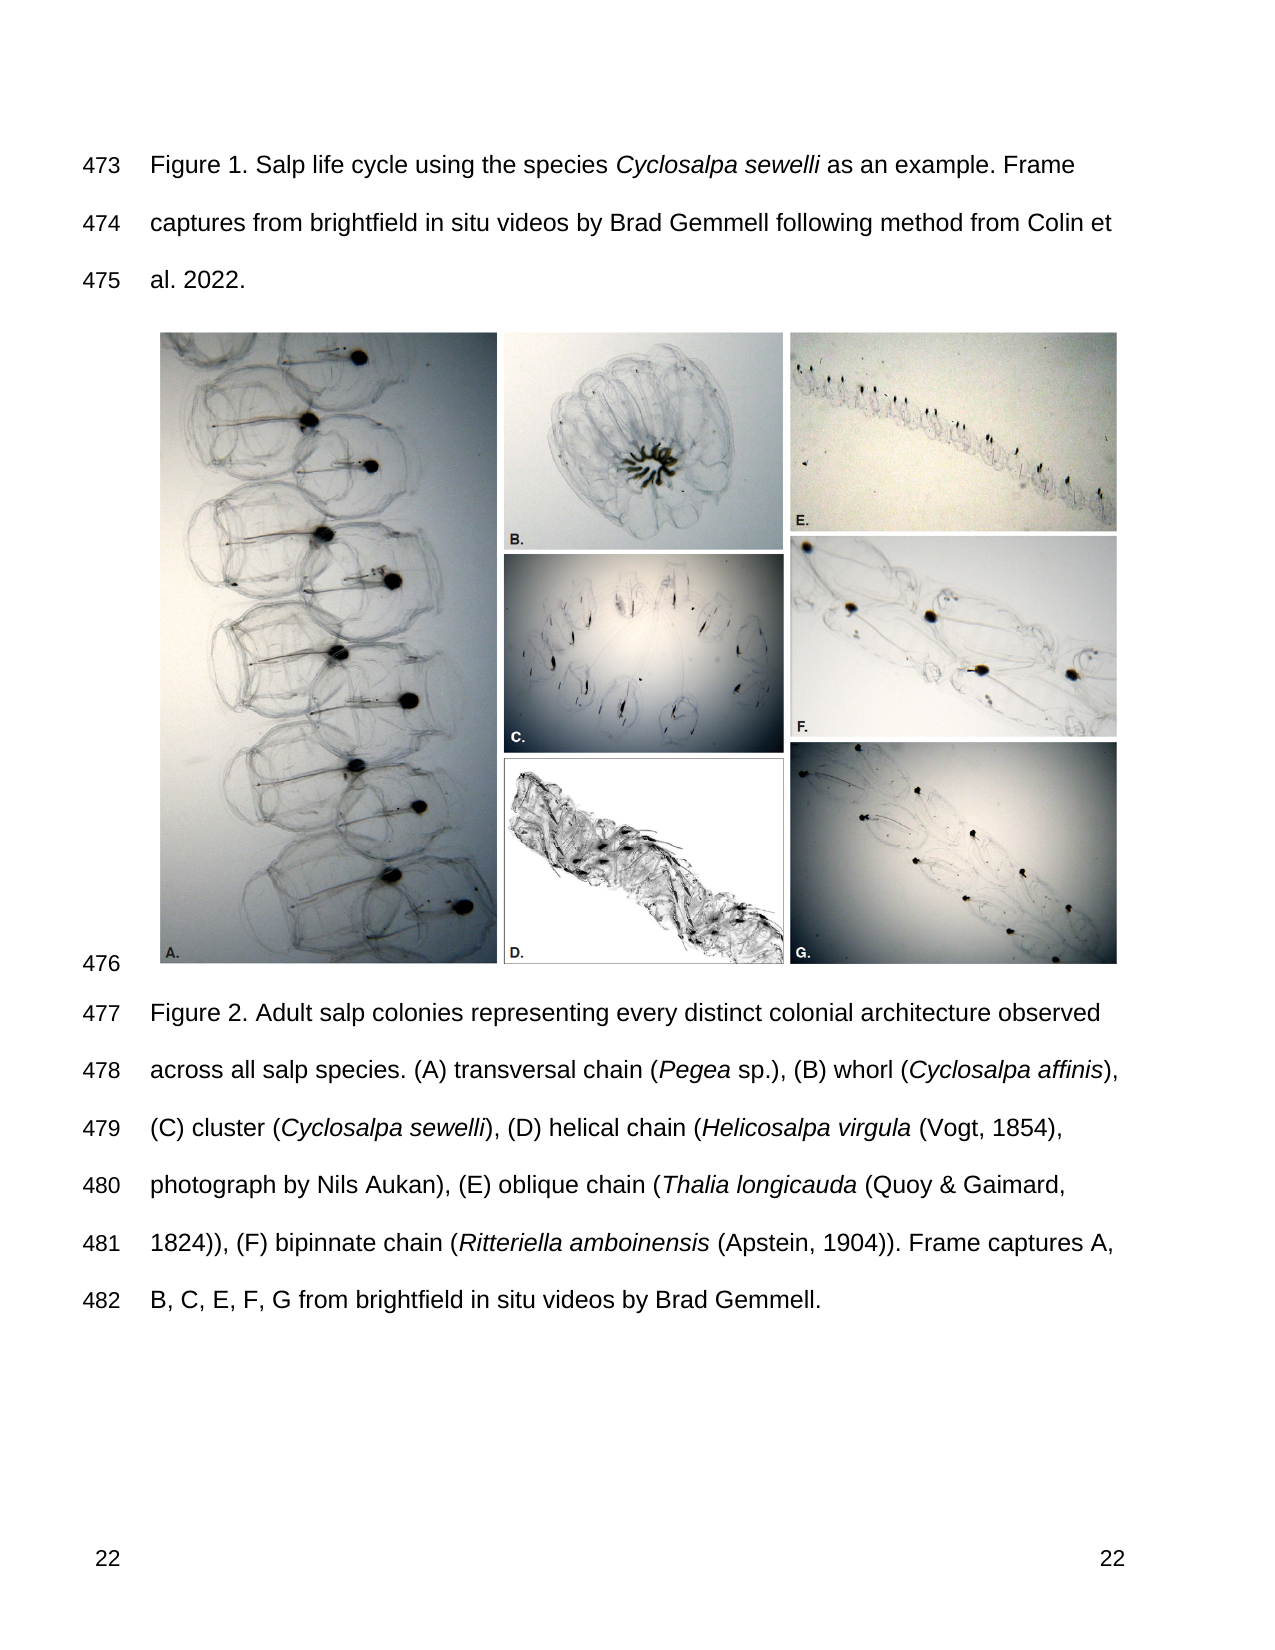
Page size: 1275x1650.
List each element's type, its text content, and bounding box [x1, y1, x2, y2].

text Figure 1. Salp life cycle using the species Cyclosalpa sewelli as an example. Frame captures from brightfield in situ videos by Brad Gemmell following method from Colin et al. 2022. [150, 150, 1125, 294]
text Figure 2. Adult salp colonies representing every distinct colonial architecture observed across all salp species. (A) transversal chain (Pegea sp.), (B) whorl (Cyclosalpa affinis), (C) cluster (Cyclosalpa sewelli), (D) helical chain (Helicosalpa virgula (Vogt, 1854), photograph by Nils Aukan), (E) oblique chain (Thalia longicauda (Quoy & Gaimard, 1824)), (F) bipinnate chain (Ritteriella amboinensis (Apstein, 1904)). Frame captures A, B, C, E, F, G from brightfield in situ videos by Brad Gemmell. [150, 998, 1125, 1314]
picture [150, 322, 1125, 972]
